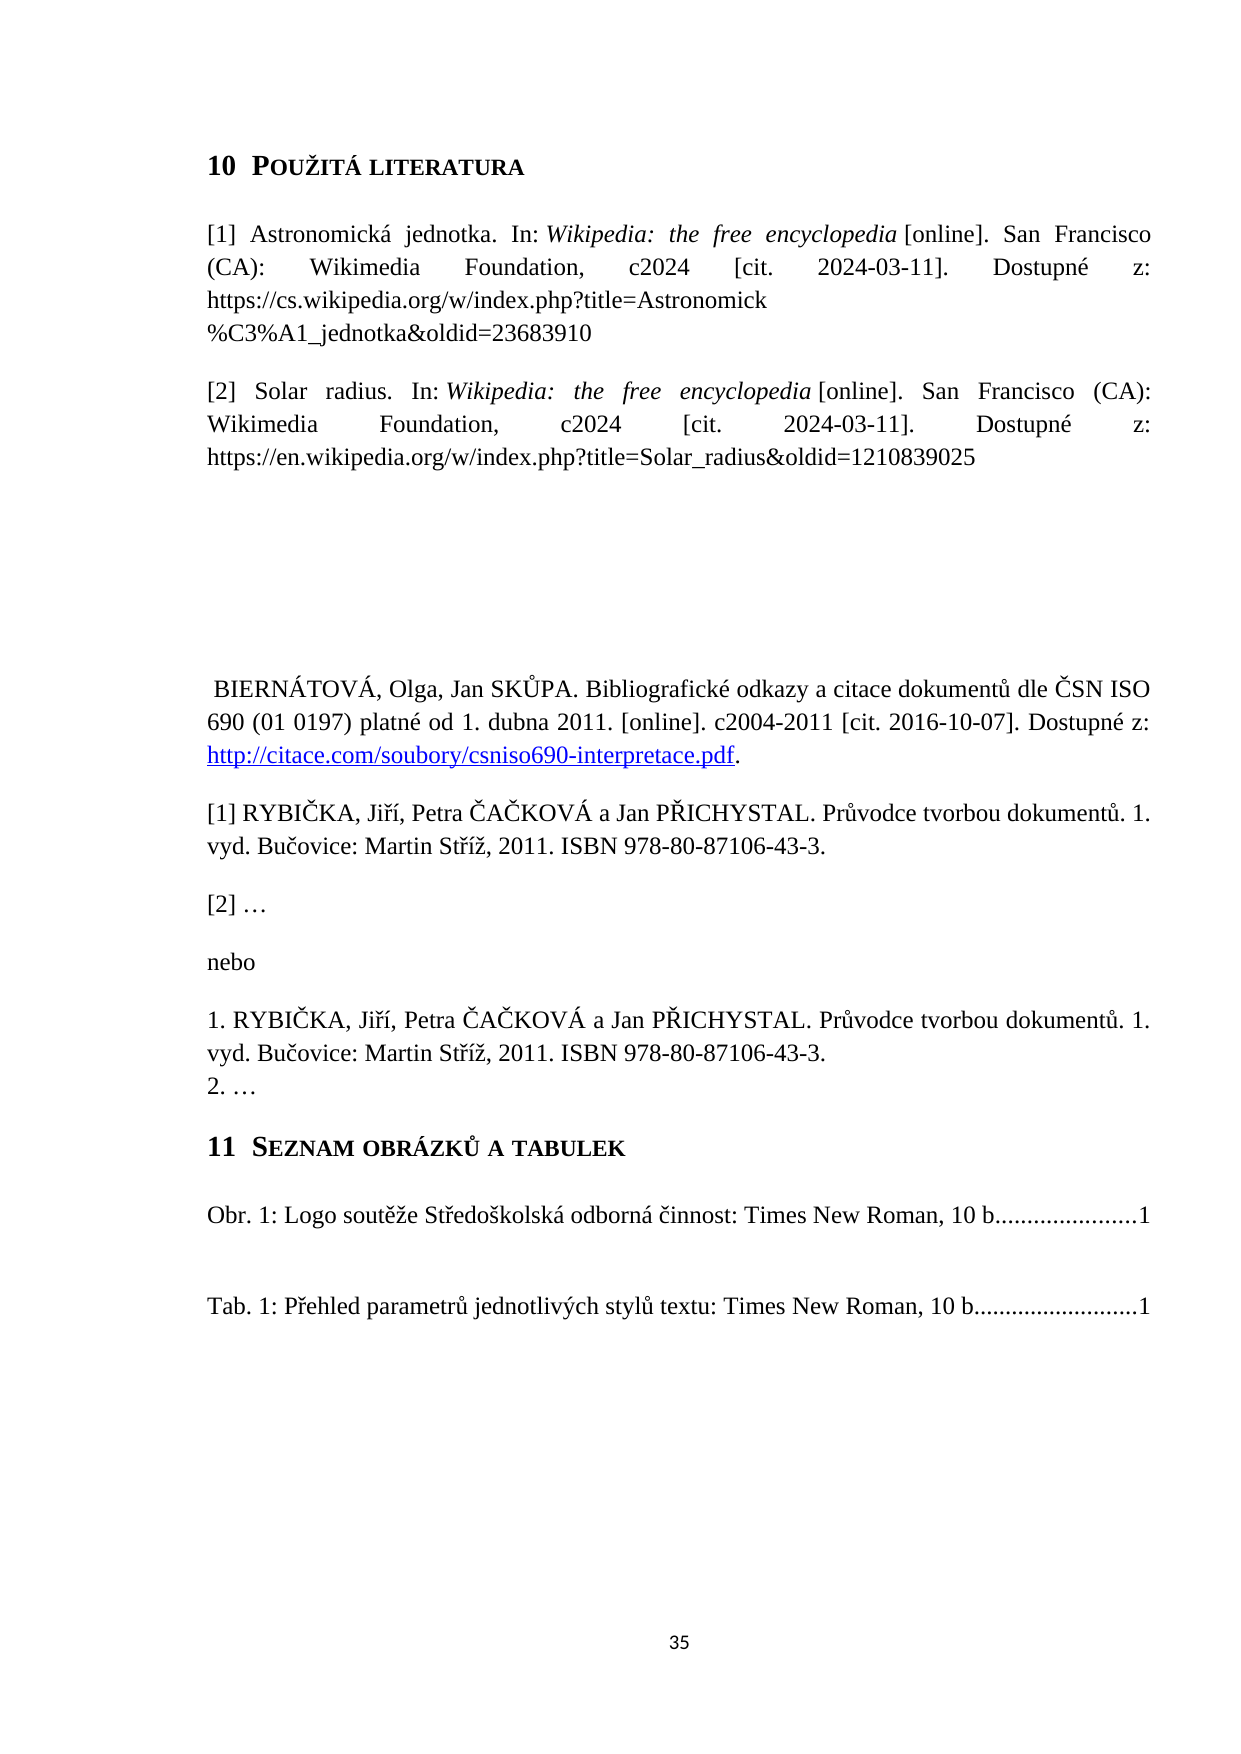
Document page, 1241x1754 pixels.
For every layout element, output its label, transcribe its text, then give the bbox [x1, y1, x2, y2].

text [1] RYBIČKA, Jiří, Petra ČAČKOVÁ a Jan PŘICHYSTAL. Průvodce tvorbou dokumentů. 1. vyd. Bučovice: Martin Stříž, 2011. ISBN 978-80-87106-43-3. [207, 798, 1152, 860]
list 2. … [207, 1071, 1152, 1100]
text BIERNÁTOVÁ, Olga, Jan SKŮPA. Bibliografické odkazy a citace dokumentů dle ČSN ISO 690 (01 0197) platné od 1. dubna 2011. [online]. c2004-2011 [cit. 2016-10-07]. Dostupné z: http://citace.com/soubory/csniso690-interpretace.pdf. [207, 674, 1152, 769]
text [2] … [207, 889, 1152, 918]
subtitle Použitá literatura [207, 148, 1152, 181]
text [1] Astronomická jednotka. In: Wikipedia: the free encyclopedia [online]. San Francisco (CA): Wikimedia Foundation, c2024 [cit. 2024-03-11]. Dostupné z: https://cs.wikipedia.org/w/index.php?title=Astronomick%C3%A1_jednotka&oldid=23683910 [207, 219, 1152, 347]
text nebo [207, 947, 1152, 976]
text [2] Solar radius. In: Wikipedia: the free encyclopedia [online]. San Francisco (CA): Wikimedia Foundation, c2024 [cit. 2024-03-11]. Dostupné z: https://en.wikipedia.org/w/index.php?title=Solar_radius&oldid=1210839025 [207, 376, 1152, 471]
subtitle Seznam obrázků a tabulek [207, 1129, 1152, 1163]
text Tab. 1: Přehled parametrů jednotlivých stylů textu: Times New Roman, 10 b 1 [207, 1291, 1152, 1320]
text Obr. 1: Logo soutěže Středoškolská odborná činnost: Times New Roman, 10 b 1 [207, 1200, 1152, 1229]
list 1. RYBIČKA, Jiří, Petra ČAČKOVÁ a Jan PŘICHYSTAL. Průvodce tvorbou dokumentů. 1. vyd. Bučovice: Martin Stříž, 2011. ISBN 978-80-87106-43-3. [207, 1005, 1152, 1067]
